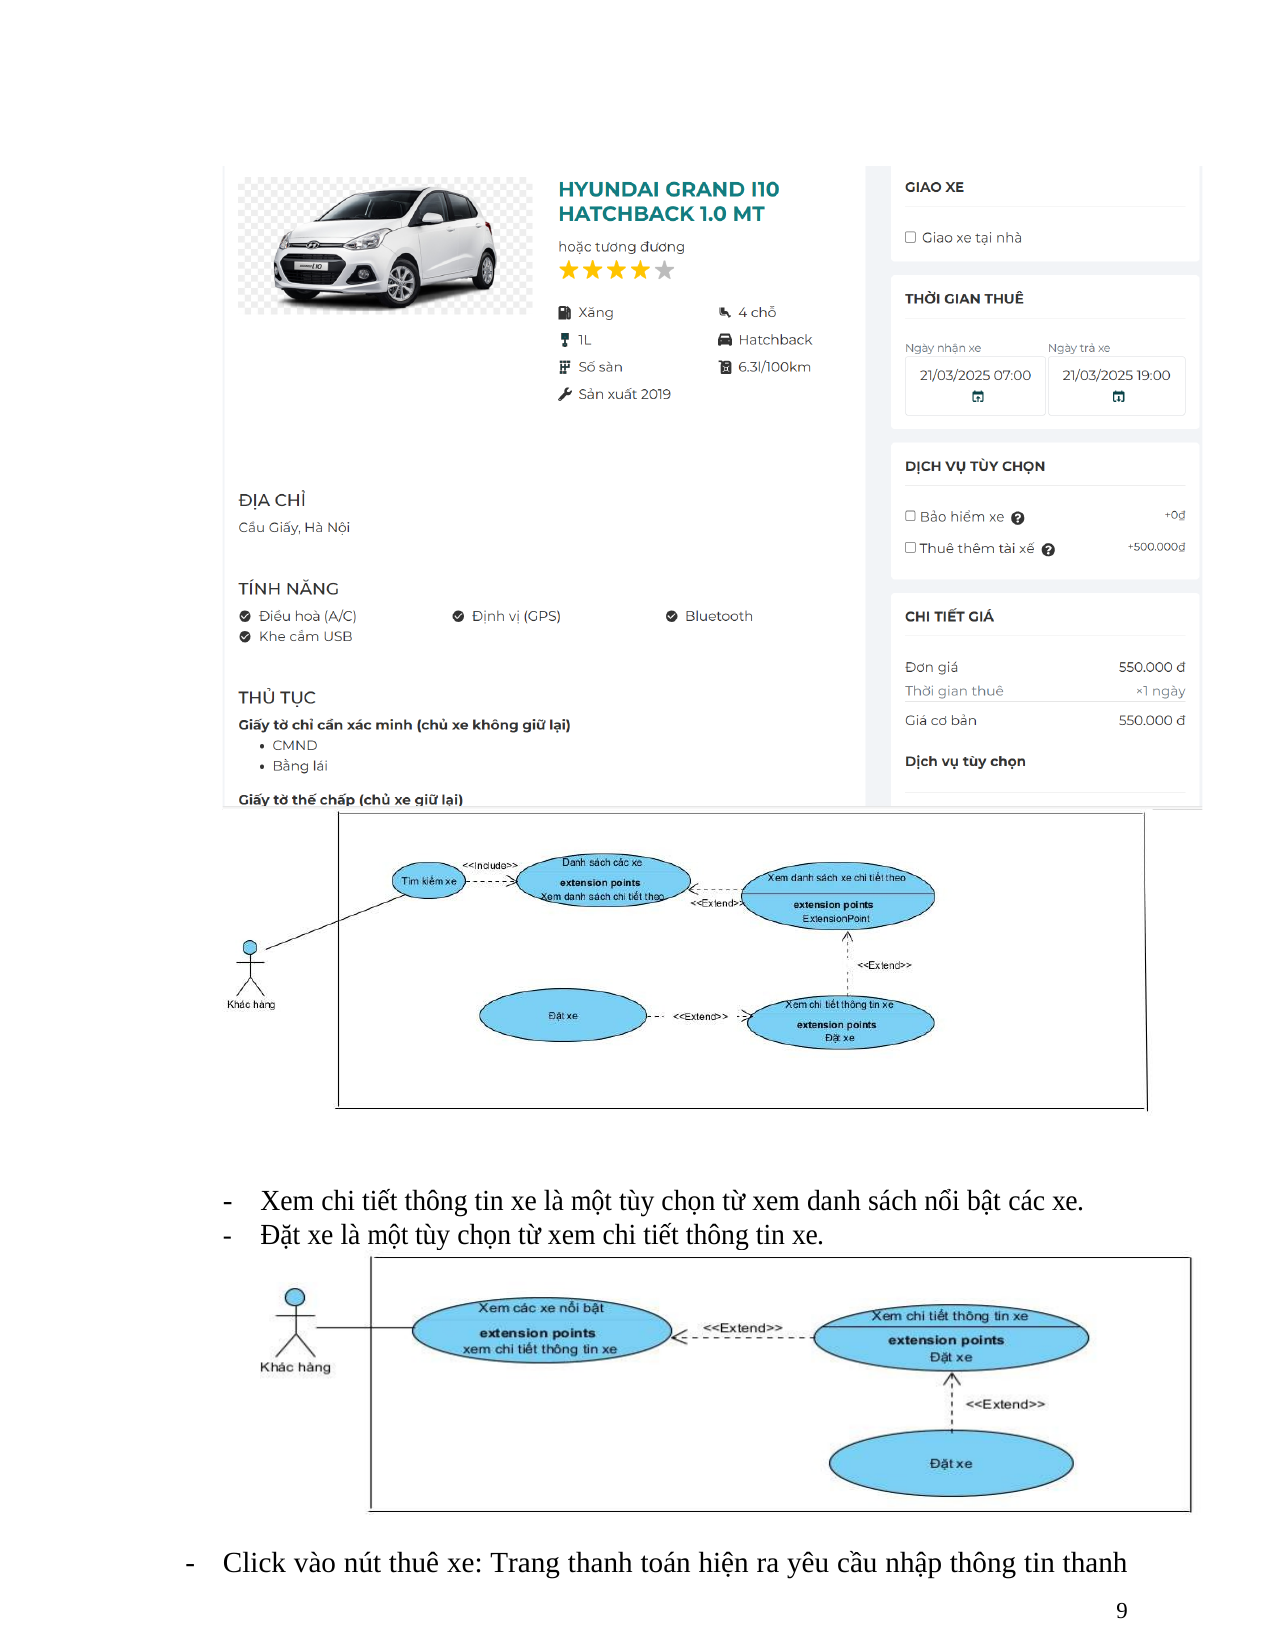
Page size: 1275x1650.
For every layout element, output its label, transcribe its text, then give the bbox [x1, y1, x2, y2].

picture [260, 1250, 1201, 1515]
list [185, 1546, 1127, 1579]
picture [222, 166, 1203, 1116]
list Xem chi tiết thông tin xe là một tùy chọn từ xem danh sách nổi bật các xe. [223, 1183, 1127, 1217]
